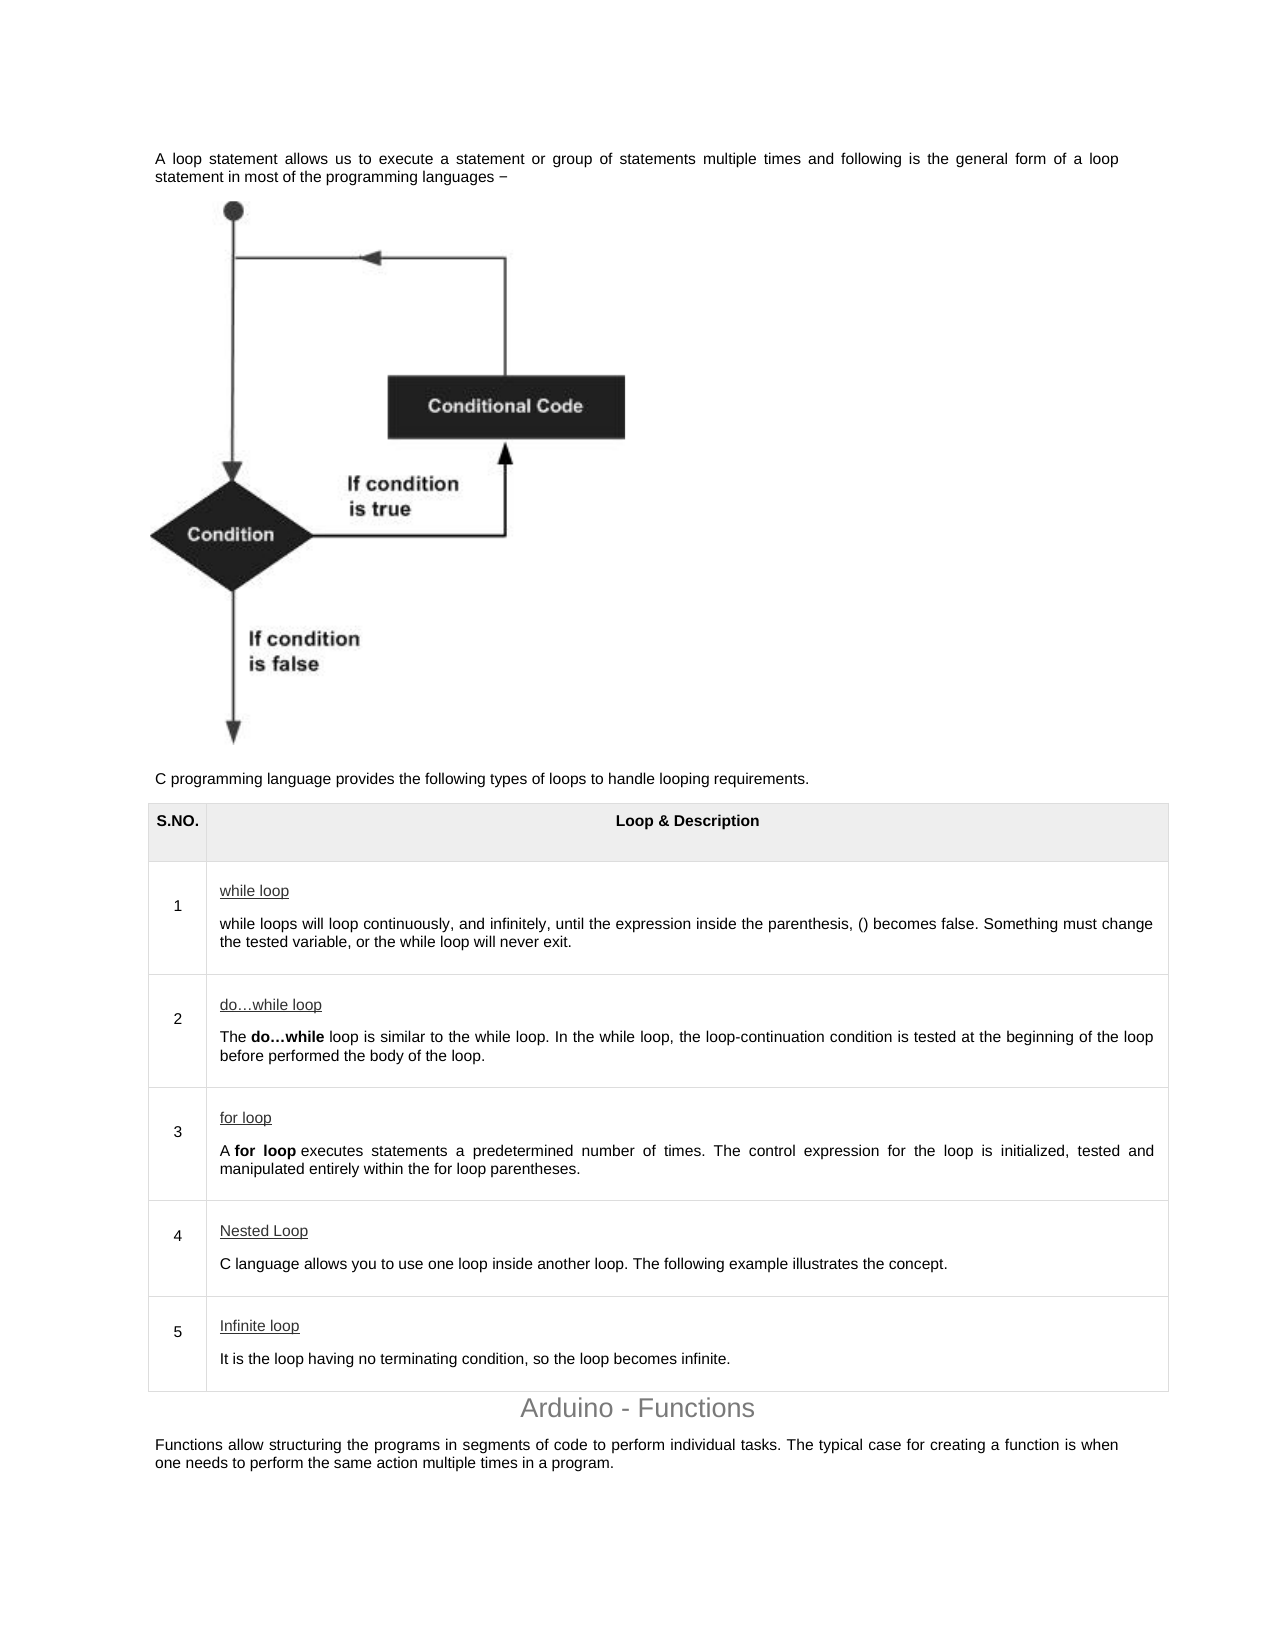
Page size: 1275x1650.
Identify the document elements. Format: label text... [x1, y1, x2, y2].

text Arduino - Functions [150, 1392, 1125, 1423]
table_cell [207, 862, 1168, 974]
text Functions allow structuring the programs in segments of code to perform individual tasks. The typical case for creating a function is when one needs to perform the same action multiple times in a program. [155, 1436, 1120, 1472]
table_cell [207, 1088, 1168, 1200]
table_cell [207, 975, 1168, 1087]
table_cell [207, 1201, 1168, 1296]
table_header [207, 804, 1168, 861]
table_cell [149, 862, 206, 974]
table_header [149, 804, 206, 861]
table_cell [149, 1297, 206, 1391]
text A loop statement allows us to execute a statement or group of statements multiple times and following is the general form of a loop statement in most of the programming languages − [155, 150, 1120, 186]
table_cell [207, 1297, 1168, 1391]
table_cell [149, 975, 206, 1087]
picture [150, 201, 626, 745]
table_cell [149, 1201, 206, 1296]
text C programming language provides the following types of loops to handle looping requirements. [155, 769, 1120, 788]
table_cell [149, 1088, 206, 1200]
